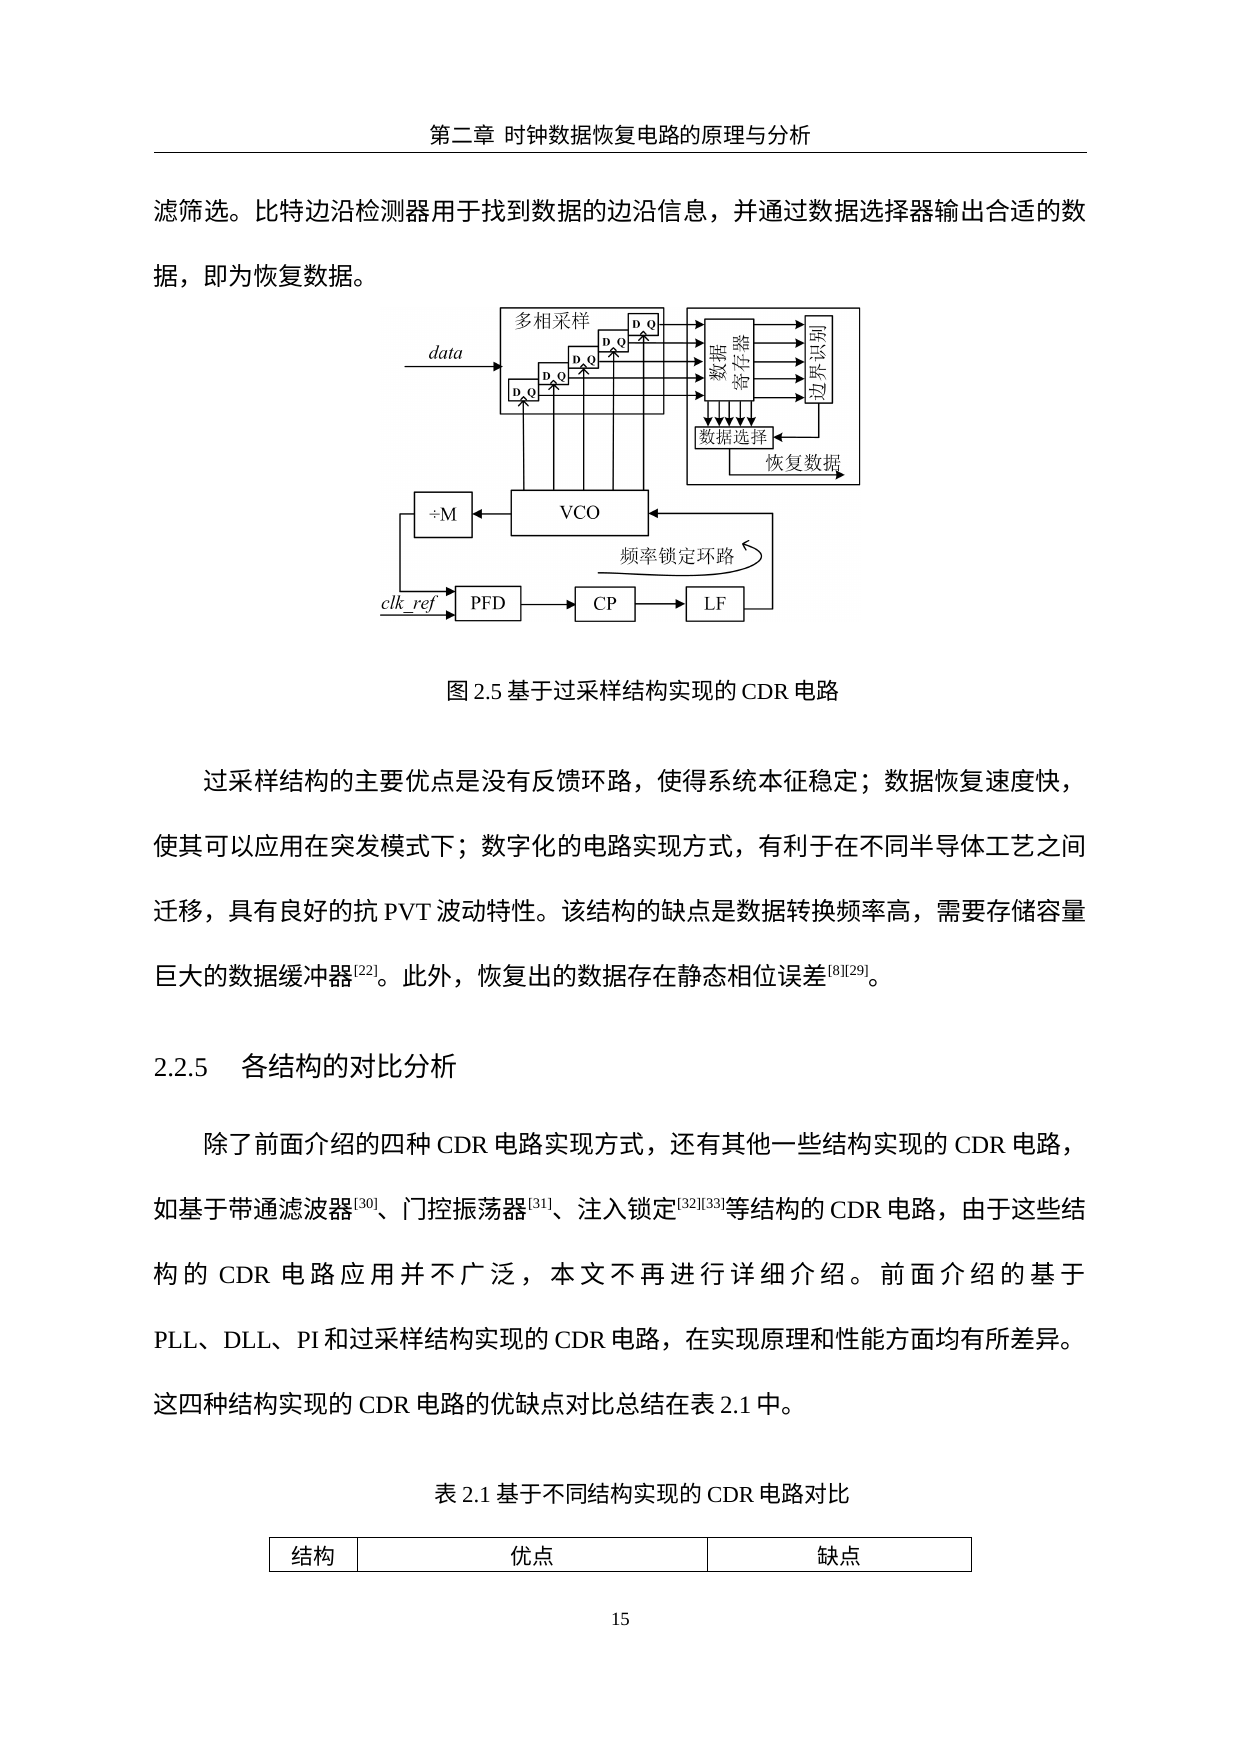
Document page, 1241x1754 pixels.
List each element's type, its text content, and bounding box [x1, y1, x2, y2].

table_header 缺点 [708, 1538, 971, 1571]
table_header 结构 [270, 1538, 357, 1571]
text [153, 177, 1087, 307]
text 图2.5 基于过采样结构实现的CDR电路 [198, 657, 1087, 722]
picture [379, 307, 861, 622]
text 除了前面介绍的四种CDR电路实现方式，还有其他一些结构实现的CDR电路，如基于带通滤波器[]、门控振荡器[]、注入锁定[][]等结构的CDR电路，由于这些结构的CDR电路应用并不广泛，本文不再进行详细介绍。前面介绍的基于PLL、DLL、PI和过采样结构实现的CDR电路，在实现原理和性能方面均有所差异。这四种结构实现的CDR电路的优缺点对比总结在表2.1中。 [153, 1110, 1087, 1435]
text 各结构的对比分析 [153, 1032, 1087, 1097]
table_header 优点 [358, 1538, 707, 1571]
text 过采样结构的主要优点是没有反馈环路，使得系统本征稳定；数据恢复速度快，使其可以应用在突发模式下；数字化的电路实现方式，有利于在不同半导体工艺之间迁移，具有良好的抗PVT波动特性。该结构的缺点是数据转换频率高，需要存储容量巨大的数据缓冲器[22]。此外，恢复出的数据存在静态相位误差[8][]。 [153, 747, 1087, 1007]
text 表2.1 基于不同结构实现的CDR电路对比 [198, 1460, 1087, 1525]
